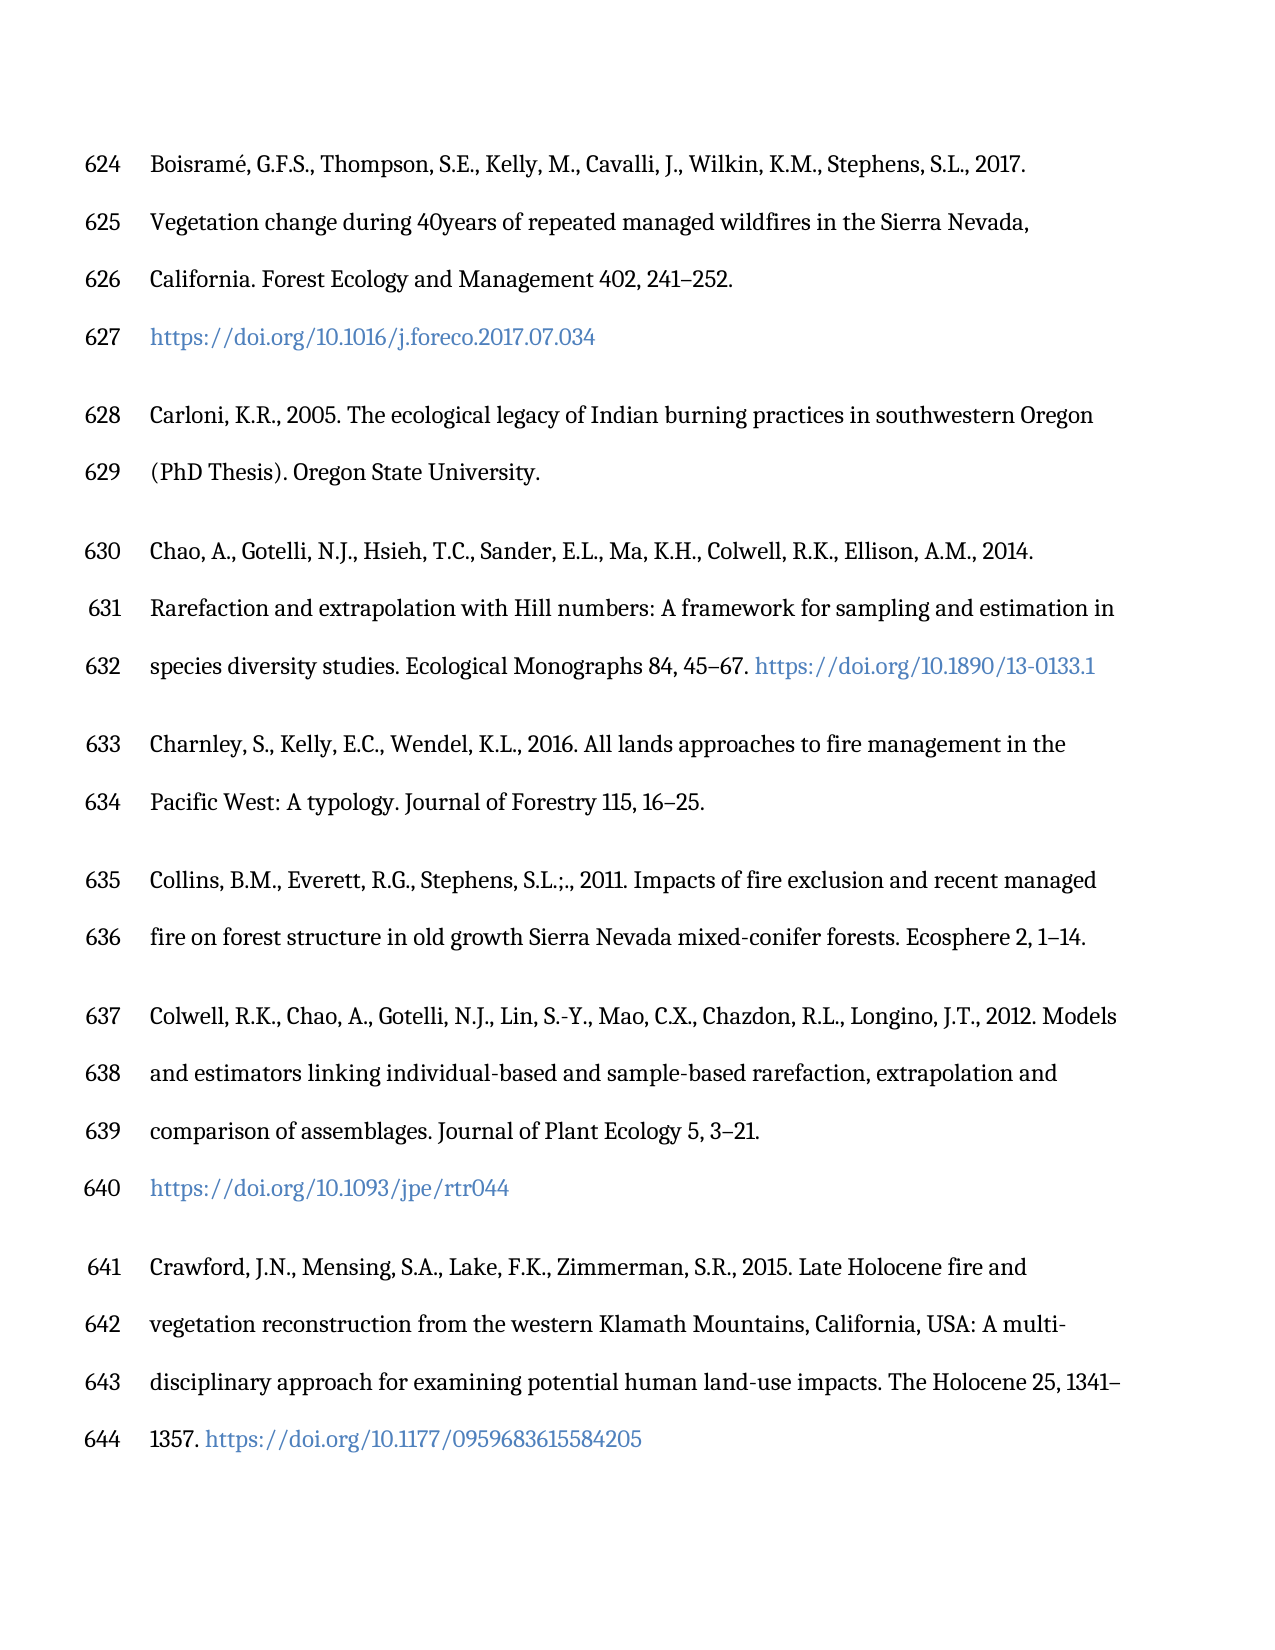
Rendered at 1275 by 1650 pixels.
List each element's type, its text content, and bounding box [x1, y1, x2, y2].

text Carloni, K.R., 2005. The ecological legacy of Indian burning practices in southwestern Oregon (PhD Thesis). Oregon State University. [150, 401, 1125, 487]
text Collins, B.M., Everett, R.G., Stephens, S.L.;., 2011. Impacts of fire exclusion and recent managed fire on forest structure in old growth Sierra Nevada mixed-conifer forests. Ecosphere 2, 1–14. [150, 866, 1125, 952]
text Crawford, J.N., Mensing, S.A., Lake, F.K., Zimmerman, S.R., 2015. Late Holocene fire and vegetation reconstruction from the western Klamath Mountains, California, USA: A multi-disciplinary approach for examining potential human land-use impacts. The Holocene 25, 1341–1357. https://doi.org/10.1177/0959683615584205 [150, 1252, 1125, 1454]
text Boisramé, G.F.S., Thompson, S.E., Kelly, M., Cavalli, J., Wilkin, K.M., Stephens, S.L., 2017. Vegetation change during 40years of repeated managed wildfires in the Sierra Nevada, California. Forest Ecology and Management 402, 241–252. https://doi.org/10.1016/j.foreco.2017.07.034 [150, 150, 1125, 351]
text Chao, A., Gotelli, N.J., Hsieh, T.C., Sander, E.L., Ma, K.H., Colwell, R.K., Ellison, A.M., 2014. Rarefaction and extrapolation with Hill numbers: A framework for sampling and estimation in species diversity studies. Ecological Monographs 84, 45–67. https://doi.org/10.1890/13-0133.1 [150, 537, 1125, 680]
text Charnley, S., Kelly, E.C., Wendel, K.L., 2016. All lands approaches to fire management in the Pacific West: A typology. Journal of Forestry 115, 16–25. [150, 730, 1125, 816]
text Colwell, R.K., Chao, A., Gotelli, N.J., Lin, S.-Y., Mao, C.X., Chazdon, R.L., Longino, J.T., 2012. Models and estimators linking individual-based and sample-based rarefaction, extrapolation and comparison of assemblages. Journal of Plant Ecology 5, 3–21. https://doi.org/10.1093/jpe/rtr044 [150, 1002, 1125, 1203]
